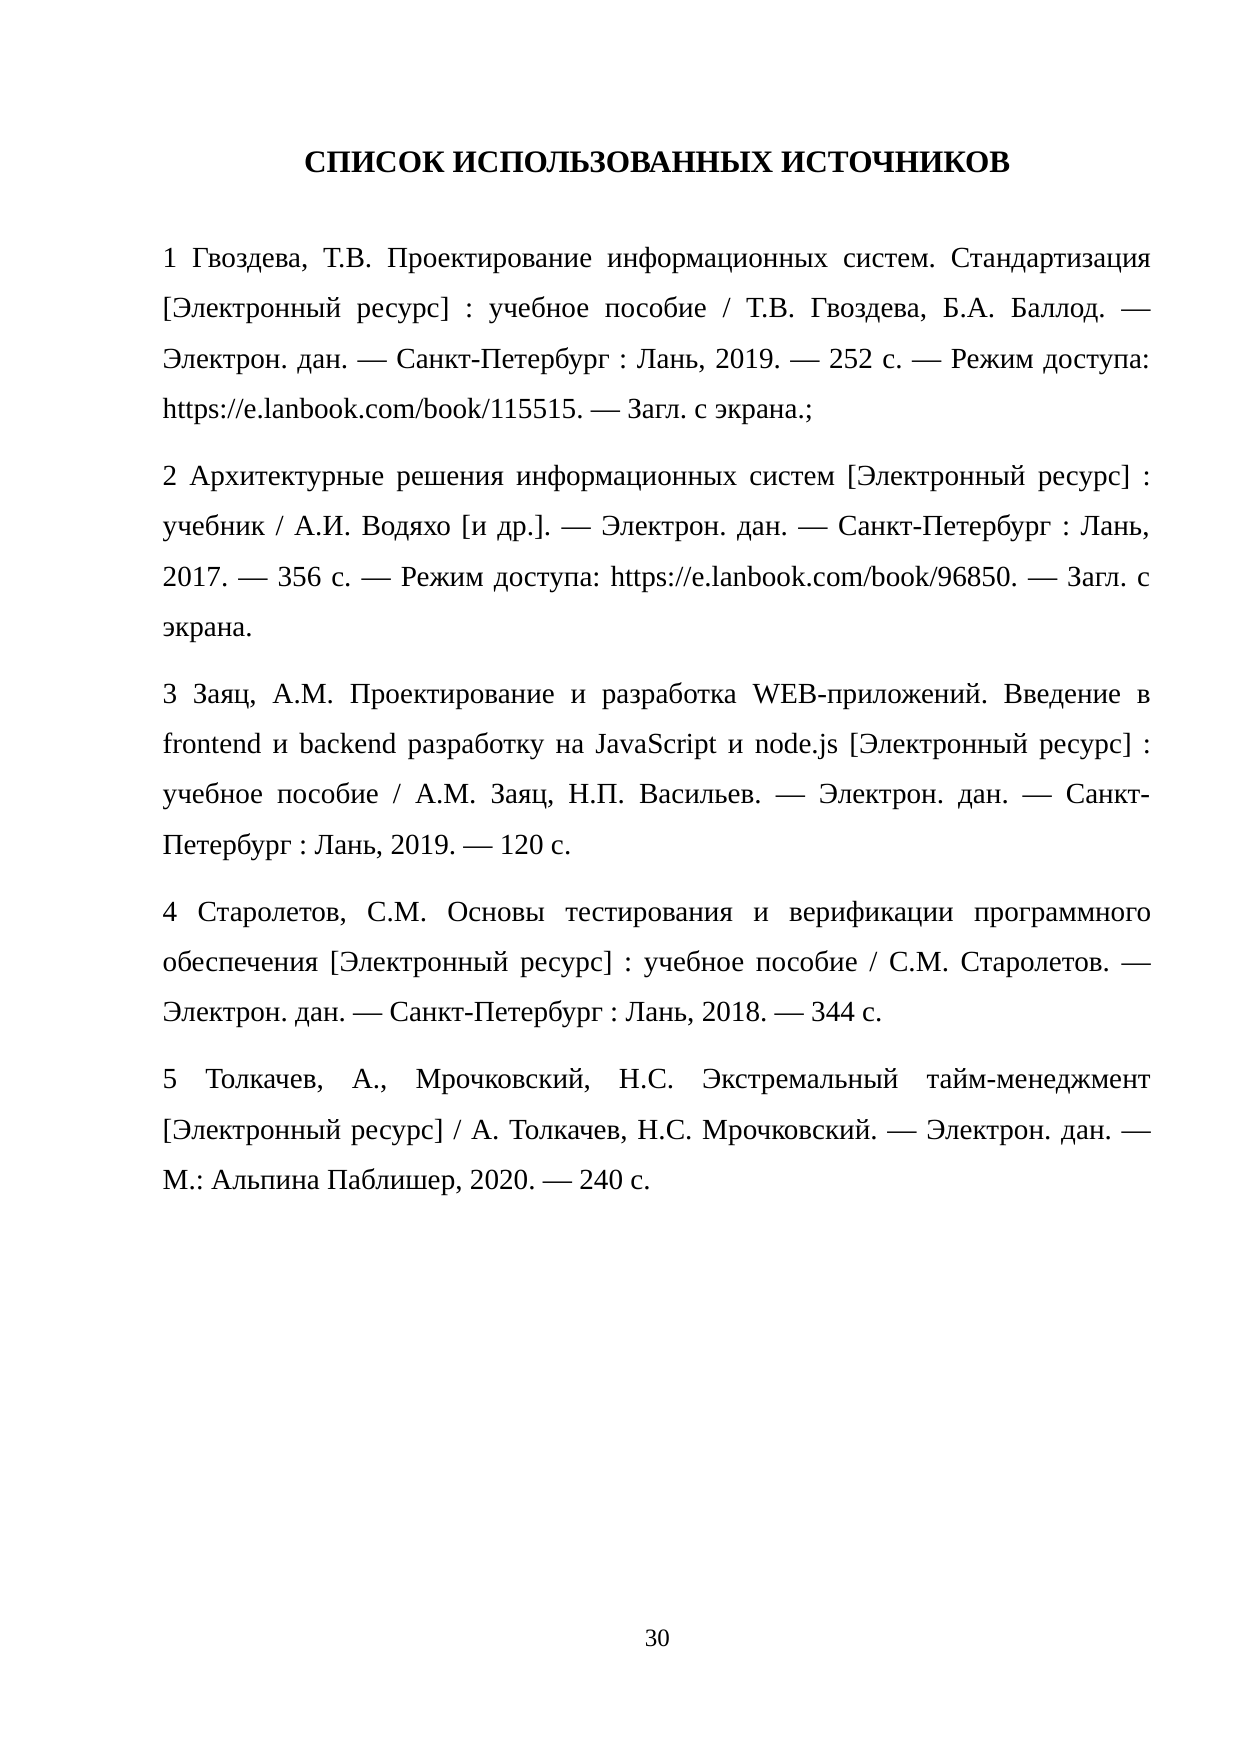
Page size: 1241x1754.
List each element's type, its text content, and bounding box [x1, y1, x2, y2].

text 5 Толкачев, А., Мрочковский, Н.С. Экстремальный тайм-менеджмент [Электронный ресурс] / А. Толкачев, Н.С. Мрочковский. — Электрон. дан. — М.: Альпина Паблишер, 2020. — 240 с. [162, 1061, 1152, 1196]
text 2 Архитектурные решения информационных систем [Электронный ресурс] : учебник / А.И. Водяхо [и др.]. — Электрон. дан. — Санкт-Петербург : Лань, 2017. — 356 с. — Режим доступа: https://e.lanbook.com/book/96850. — Загл. с экрана. [162, 458, 1152, 642]
text 4 Старолетов, С.М. Основы тестирования и верификации программного обеспечения [Электронный ресурс] : учебное пособие / С.М. Старолетов. — Электрон. дан. — Санкт-Петербург : Лань, 2018. — 344 с. [162, 894, 1152, 1028]
subtitle СПИСОК ИСПОЛЬЗОВАННЫХ ИСТОЧНИКОВ [162, 143, 1152, 179]
text 1 Гвоздева, Т.В. Проектирование информационных систем. Стандартизация [Электронный ресурс] : учебное пособие / Т.В. Гвоздева, Б.А. Баллод. — Электрон. дан. — Санкт-Петербург : Лань, 2019. — 252 с. — Режим доступа: https://e.lanbook.com/book/115515. — Загл. с экрана.; [162, 240, 1152, 424]
text 3 Заяц, А.М. Проектирование и разработка WEB-приложений. Введение в frontend и backend разработку на JavaScript и node.js [Электронный ресурс] : учебное пособие / А.М. Заяц, Н.П. Васильев. — Электрон. дан. — Санкт-Петербург : Лань, 2019. — 120 с. [162, 676, 1152, 860]
